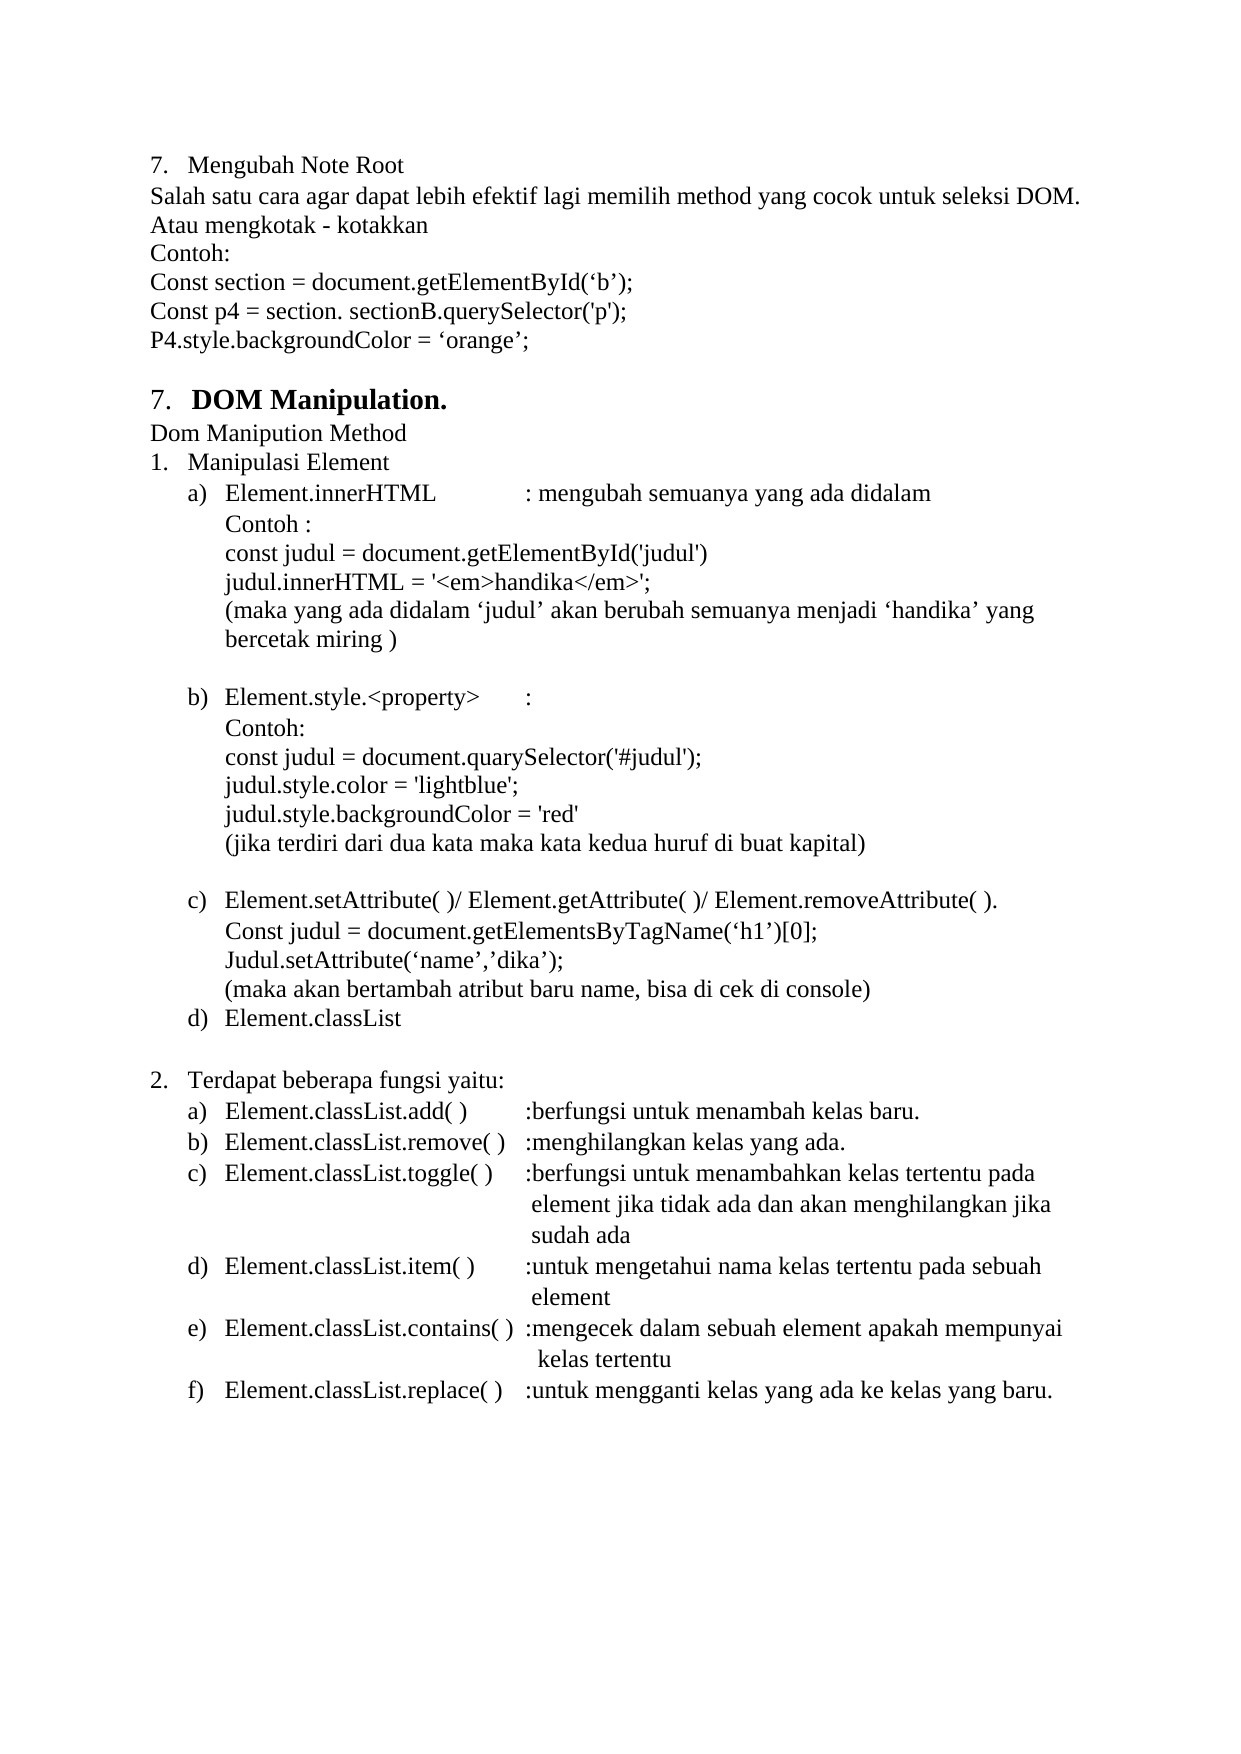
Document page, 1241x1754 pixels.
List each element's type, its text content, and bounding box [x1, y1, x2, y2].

text judul.style.color = 'lightblue'; [150, 770, 1090, 799]
text Contoh: [150, 238, 1090, 267]
subtitle sudah ada [524, 1220, 1090, 1249]
subtitle kelas tertentu [524, 1344, 1090, 1373]
subtitle Element.classList.add( ) :berfungsi untuk menambah kelas baru. [187, 1096, 1090, 1124]
subtitle Terdapat beberapa fungsi yaitu: [150, 1065, 1090, 1093]
text (jika terdiri dari dua kata maka kata kedua huruf di buat kapital) [150, 828, 1090, 857]
text Contoh: [150, 713, 1090, 742]
subtitle Element.classList.remove( ) :menghilangkan kelas yang ada. [187, 1127, 1090, 1156]
subtitle Manipulasi Element [150, 447, 1090, 476]
text Judul.setAttribute(‘name’,’dika’); [150, 945, 1090, 974]
text Const judul = document.getElementsByTagName(‘h1’)[0]; [150, 916, 1090, 945]
subtitle element jika tidak ada dan akan menghilangkan jika [524, 1189, 1090, 1218]
text (maka akan bertambah atribut baru name, bisa di cek di console) [150, 974, 1090, 1003]
text Const p4 = section. sectionB.querySelector('p'); [150, 296, 1090, 325]
subtitle element [524, 1282, 1090, 1311]
subtitle Element.style.<property> : [187, 682, 1090, 711]
text Const section = document.getElementById(‘b’); [150, 267, 1090, 296]
text P4.style.backgroundColor = ‘orange’; [150, 325, 1090, 353]
subtitle Element.classList.replace( ) :untuk mengganti kelas yang ada ke kelas yang baru. [187, 1375, 1090, 1404]
text const judul = document.getElementById('judul') [150, 538, 1090, 567]
subtitle Element.classList.contains( ) :mengecek dalam sebuah element apakah mempunyai [187, 1313, 1090, 1342]
text judul.style.backgroundColor = 'red' [150, 799, 1090, 828]
text Salah satu cara agar dapat lebih efektif lagi memilih method yang cocok untuk seleksi DOM. Atau mengkotak - kotakkan [150, 181, 1090, 238]
subtitle Element.classList [187, 1003, 1090, 1031]
text const judul = document.quarySelector('#judul'); [150, 742, 1090, 770]
text Dom Manipution Method [150, 418, 1090, 447]
subtitle Mengubah Note Root [150, 150, 1090, 179]
subtitle Element.innerHTML : mengubah semuanya yang ada didalam [187, 478, 1090, 507]
text (maka yang ada didalam ‘judul’ akan berubah semuanya menjadi ‘handika’ yang bercetak miring ) [150, 596, 1090, 653]
text judul.innerHTML = '<em>handika</em>'; [150, 567, 1090, 596]
subtitle DOM Manipulation. [150, 382, 1090, 416]
text Contoh : [150, 509, 1090, 538]
subtitle Element.classList.item( ) :untuk mengetahui nama kelas tertentu pada sebuah [187, 1251, 1090, 1280]
subtitle Element.classList.toggle( ) :berfungsi untuk menambahkan kelas tertentu pada [187, 1158, 1090, 1187]
subtitle Element.setAttribute( )/ Element.getAttribute( )/ Element.removeAttribute( ). [187, 885, 1090, 914]
